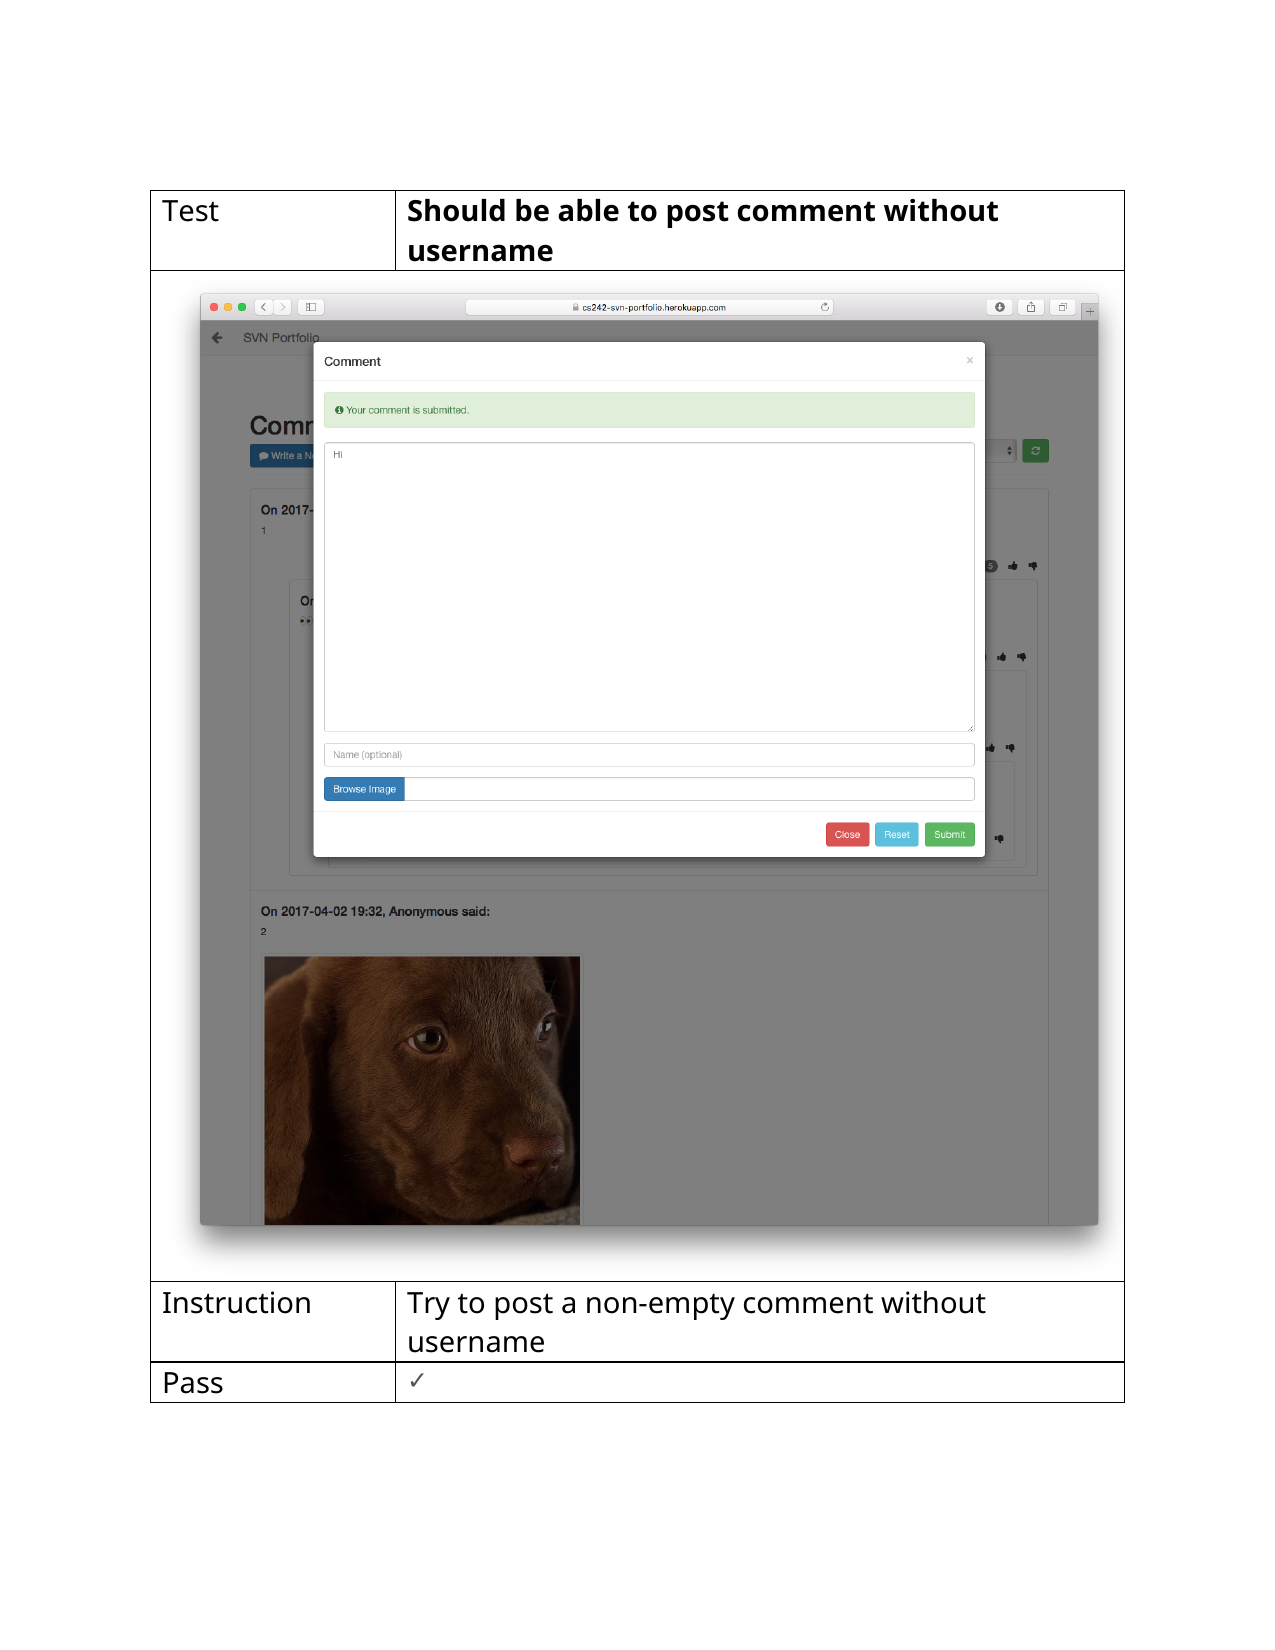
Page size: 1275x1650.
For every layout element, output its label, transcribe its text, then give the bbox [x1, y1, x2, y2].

table_cell Instruction [151, 1282, 395, 1361]
table_cell Pass [151, 1363, 395, 1402]
table_header Should be able to post comment without username [396, 191, 1124, 270]
table_cell [151, 271, 161, 1281]
picture [161, 271, 1125, 1281]
table_header Test [151, 191, 395, 270]
table_cell Try to post a non-empty comment without username [396, 1282, 1124, 1361]
table_cell ✓ [396, 1363, 1124, 1402]
